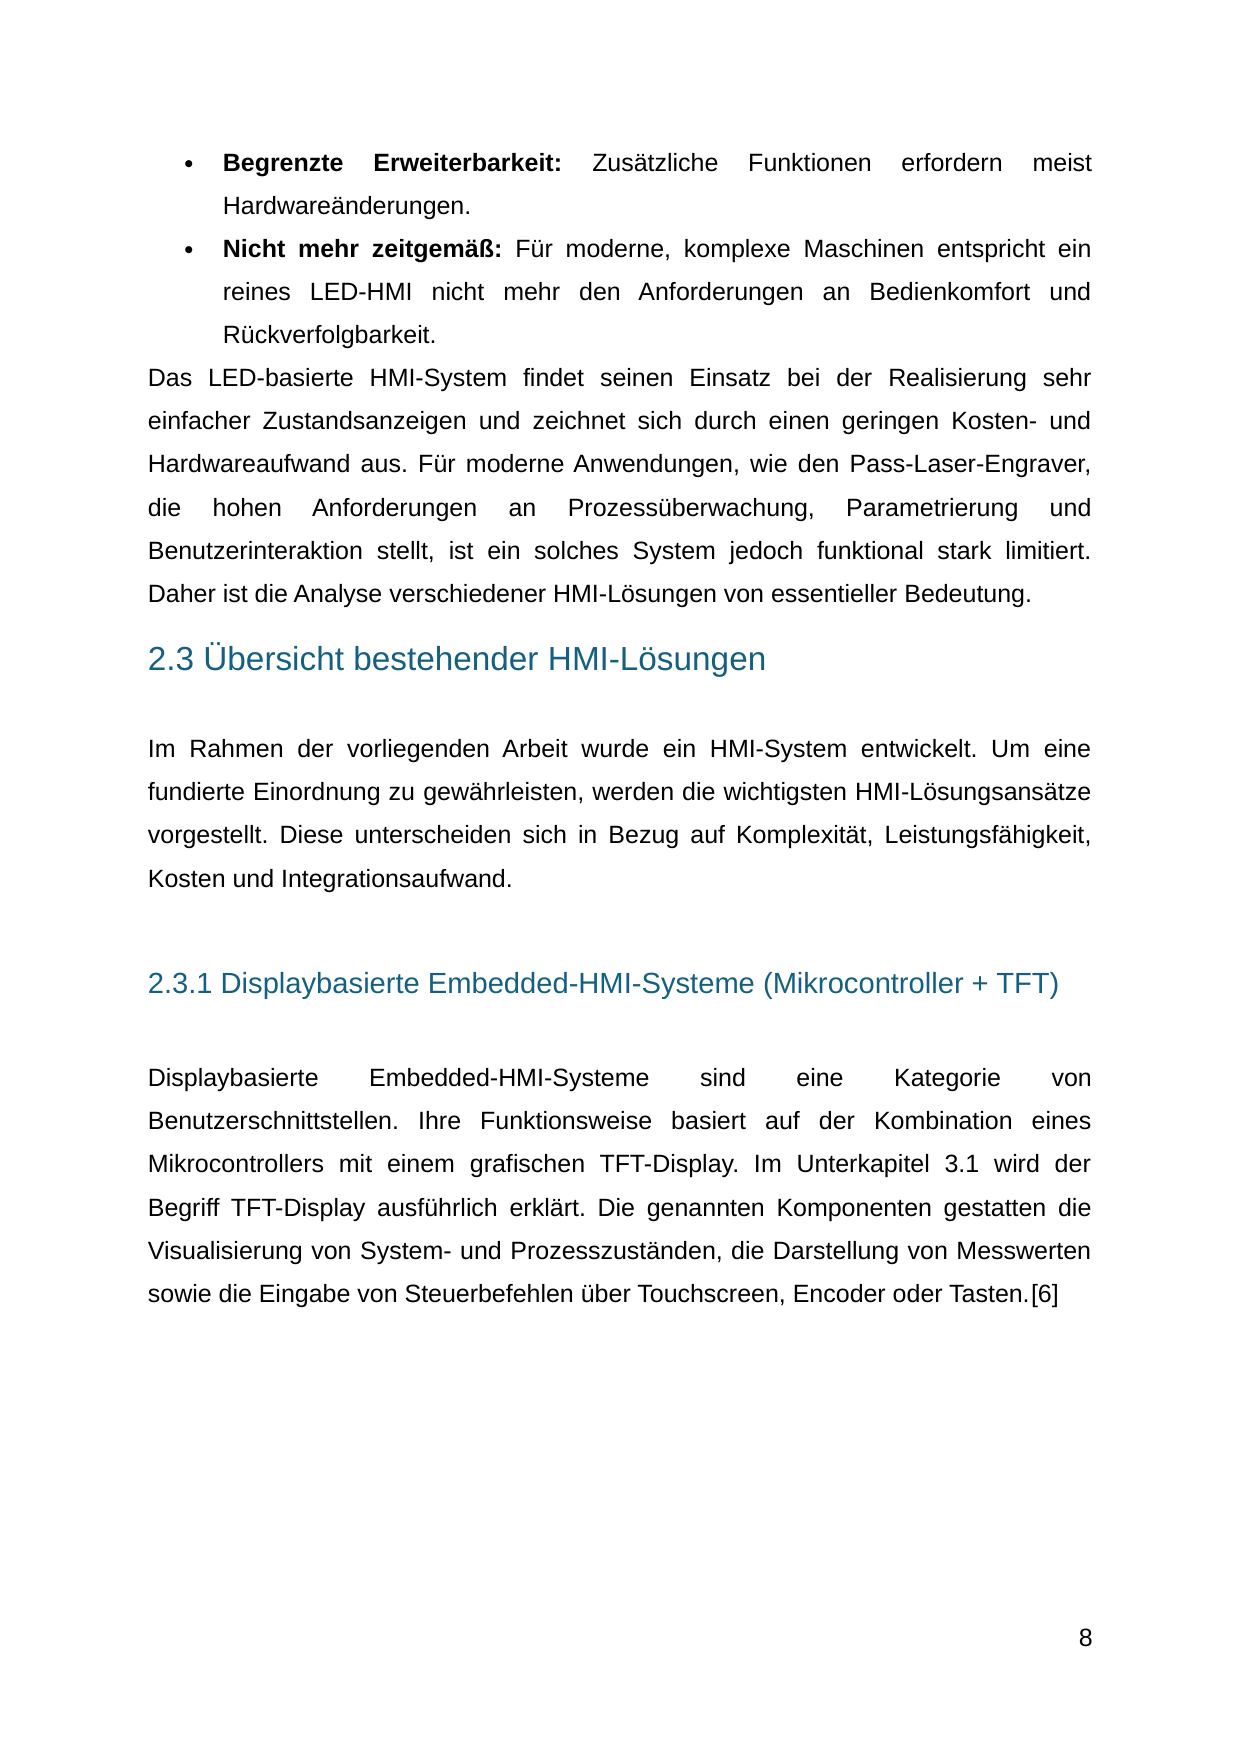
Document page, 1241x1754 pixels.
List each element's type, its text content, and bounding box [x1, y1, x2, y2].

text Im Rahmen der vorliegenden Arbeit wurde ein HMI-System entwickelt. Um eine fundierte Einordnung zu gewährleisten, werden die wichtigsten HMI-Lösungsansätze vorgestellt. Diese unterscheiden sich in Bezug auf Komplexität, Leistungsfähigkeit, Kosten und Integrationsaufwand. [148, 734, 1093, 892]
text Displaybasierte Embedded-HMI-Systeme sind eine Kategorie von Benutzerschnittstellen. Ihre Funktionsweise basiert auf der Kombination eines Mikrocontrollers mit einem grafischen TFT-Display. Im Unterkapitel 3.1 wird der Begriff TFT-Display ausführlich erklärt. Die genannten Komponenten gestatten die Visualisierung von System- und Prozesszuständen, die Darstellung von Messwerten sowie die Eingabe von Steuerbefehlen über Touchscreen, Encoder oder Tasten.[6] [148, 1063, 1093, 1307]
subtitle 2.3 Übersicht bestehender HMI-Lösungen [148, 639, 1093, 677]
list Begrenzte Erweiterbarkeit: Zusätzliche Funktionen erfordern meist Hardwareänderungen. [185, 148, 1093, 219]
subtitle 2.3.1 Displaybasierte Embedded-HMI-Systeme (Mikrocontroller + TFT) [148, 967, 1093, 1000]
text Das LED-basierte HMI-System findet seinen Einsatz bei der Realisierung sehr einfacher Zustandsanzeigen und zeichnet sich durch einen geringen Kosten- und Hardwareaufwand aus. Für moderne Anwendungen, wie den Pass-Laser-Engraver, die hohen Anforderungen an Prozessüberwachung, Parametrierung und Benutzerinteraktion stellt, ist ein solches System jedoch funktional stark limitiert. Daher ist die Analyse verschiedener HMI-Lösungen von essentieller Bedeutung. [148, 363, 1093, 608]
list Nicht mehr zeitgemäß: Für moderne, komplexe Maschinen entspricht ein reines LED-HMI nicht mehr den Anforderungen an Bedienkomfort und Rückverfolgbarkeit. [185, 234, 1093, 349]
